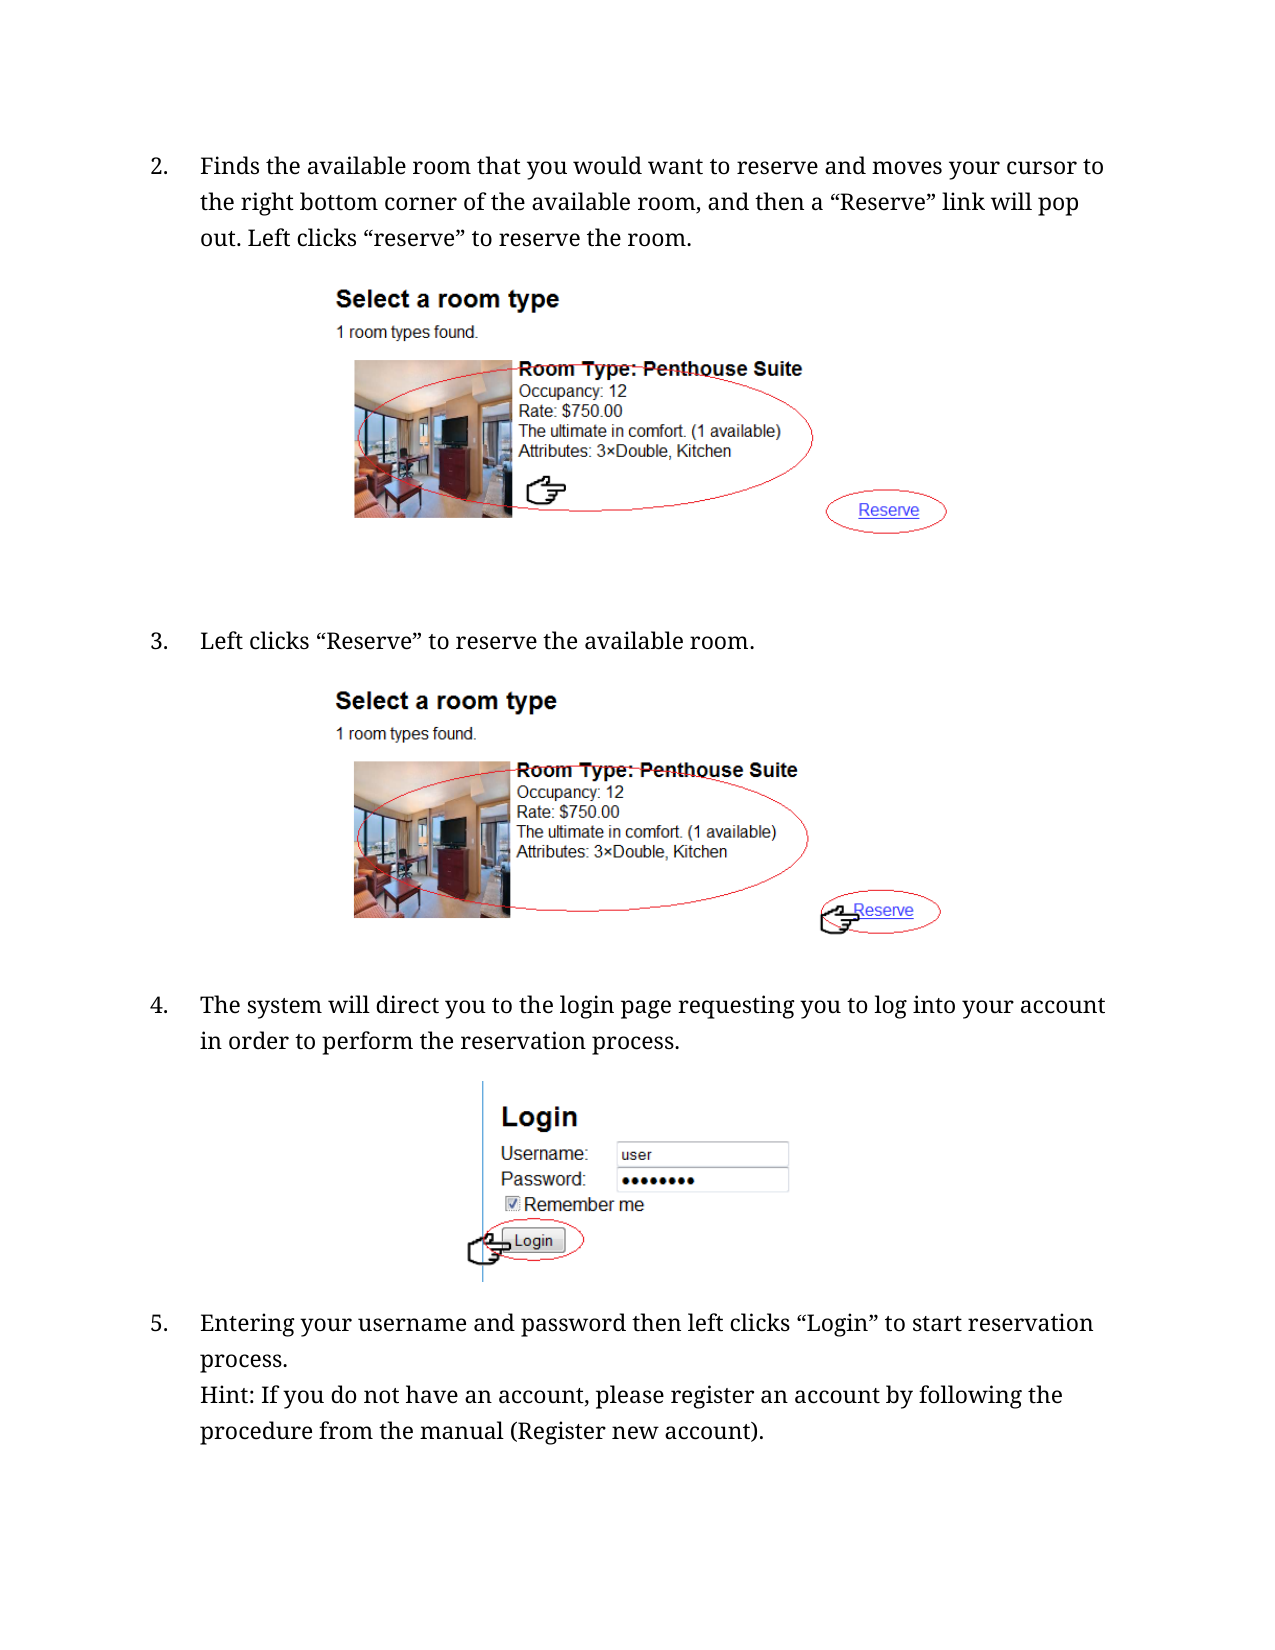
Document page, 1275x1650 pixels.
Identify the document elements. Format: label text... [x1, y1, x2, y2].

list The system will direct you to the login page requesting you to log into your account in order to perform the reservation process. [150, 989, 1125, 1056]
list Left clicks “Reserve” to reserve the available room. [150, 625, 1125, 657]
list Finds the available room that you would want to reserve and moves your cursor to the right bottom corner of the available room, and then a “Reserve” link will pop out. Left clicks “reserve” to reserve the room. [150, 150, 1125, 253]
picture [325, 278, 951, 600]
picture [331, 682, 944, 964]
picture [466, 1081, 809, 1282]
list Entering your username and password then left clicks “Login” to start reservation process. Hint: If you do not have an account, please register an account by following the procedure from the manual (Register new account). [150, 1307, 1125, 1446]
